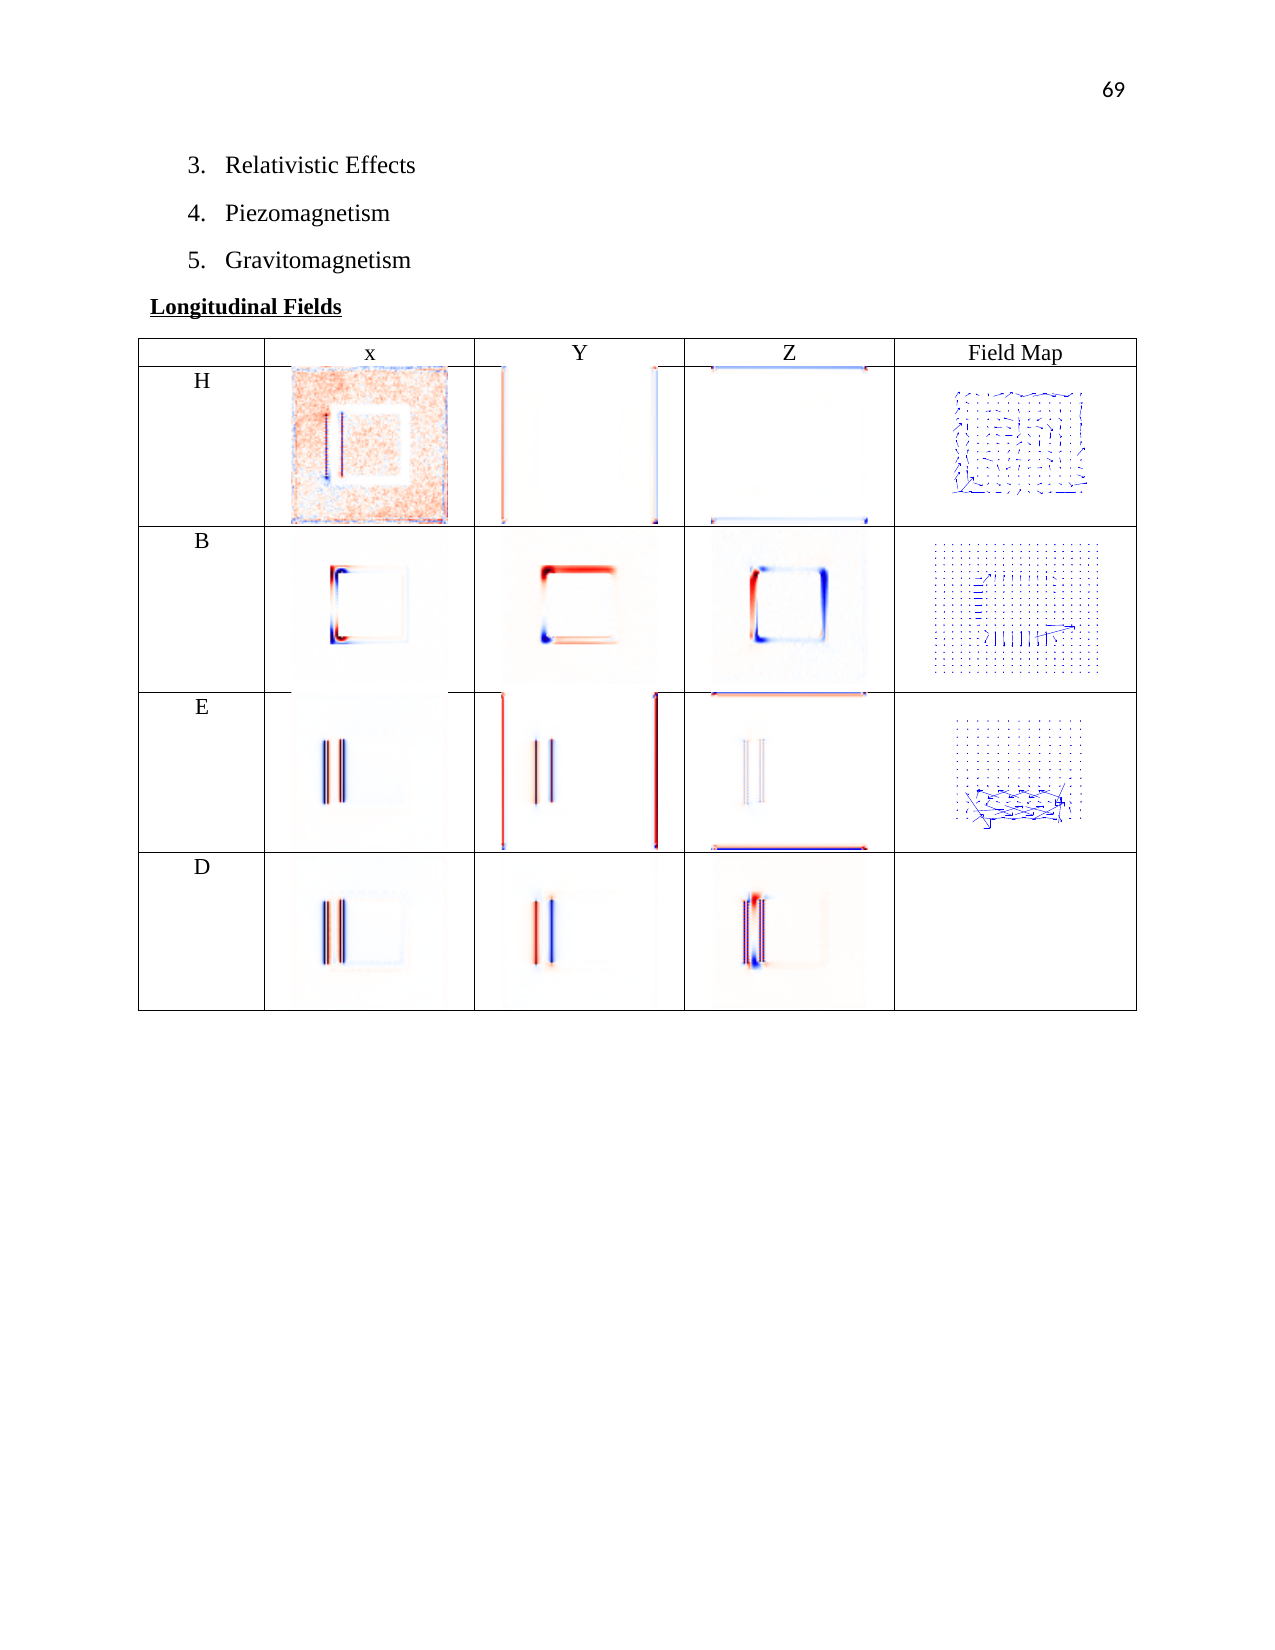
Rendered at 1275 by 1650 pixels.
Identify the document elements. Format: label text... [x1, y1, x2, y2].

table_cell D [139, 853, 264, 1010]
table_cell [685, 527, 894, 692]
text Longitudinal Fields [150, 293, 1125, 319]
table_cell [475, 527, 684, 692]
table_cell H [139, 367, 264, 526]
table_header Z [685, 339, 894, 366]
table_header [139, 339, 264, 366]
table_cell [265, 527, 474, 692]
table_header Y [475, 339, 684, 366]
picture [501, 527, 658, 684]
picture [501, 692, 658, 850]
picture [711, 853, 868, 1009]
picture [501, 366, 658, 524]
picture [291, 527, 448, 684]
table_cell [895, 853, 1136, 1010]
picture [291, 692, 448, 850]
table_cell [475, 367, 684, 526]
picture [291, 366, 448, 524]
table_cell [448, 853, 474, 1010]
list Gravitomagnetism [187, 245, 1125, 274]
table_cell [265, 367, 474, 526]
table_cell [475, 853, 501, 1010]
picture [291, 853, 448, 1010]
table_cell B [139, 527, 264, 692]
table_cell [658, 853, 684, 1010]
table_cell E [139, 693, 264, 852]
table_cell [895, 367, 1136, 526]
table_cell [475, 693, 684, 852]
table_cell [265, 853, 291, 1010]
picture [711, 692, 868, 850]
table_header Field Map [895, 339, 1136, 366]
list Relativistic Effects [187, 150, 1125, 179]
table_cell [685, 693, 894, 852]
picture [711, 366, 868, 524]
table_cell [685, 367, 894, 526]
table_header x [265, 339, 474, 366]
table_cell [685, 853, 894, 1010]
table_cell [265, 693, 474, 852]
picture [711, 527, 868, 684]
picture [501, 853, 658, 1010]
table_cell [895, 693, 1136, 852]
list Piezomagnetism [187, 198, 1125, 226]
table_cell [895, 527, 1136, 692]
